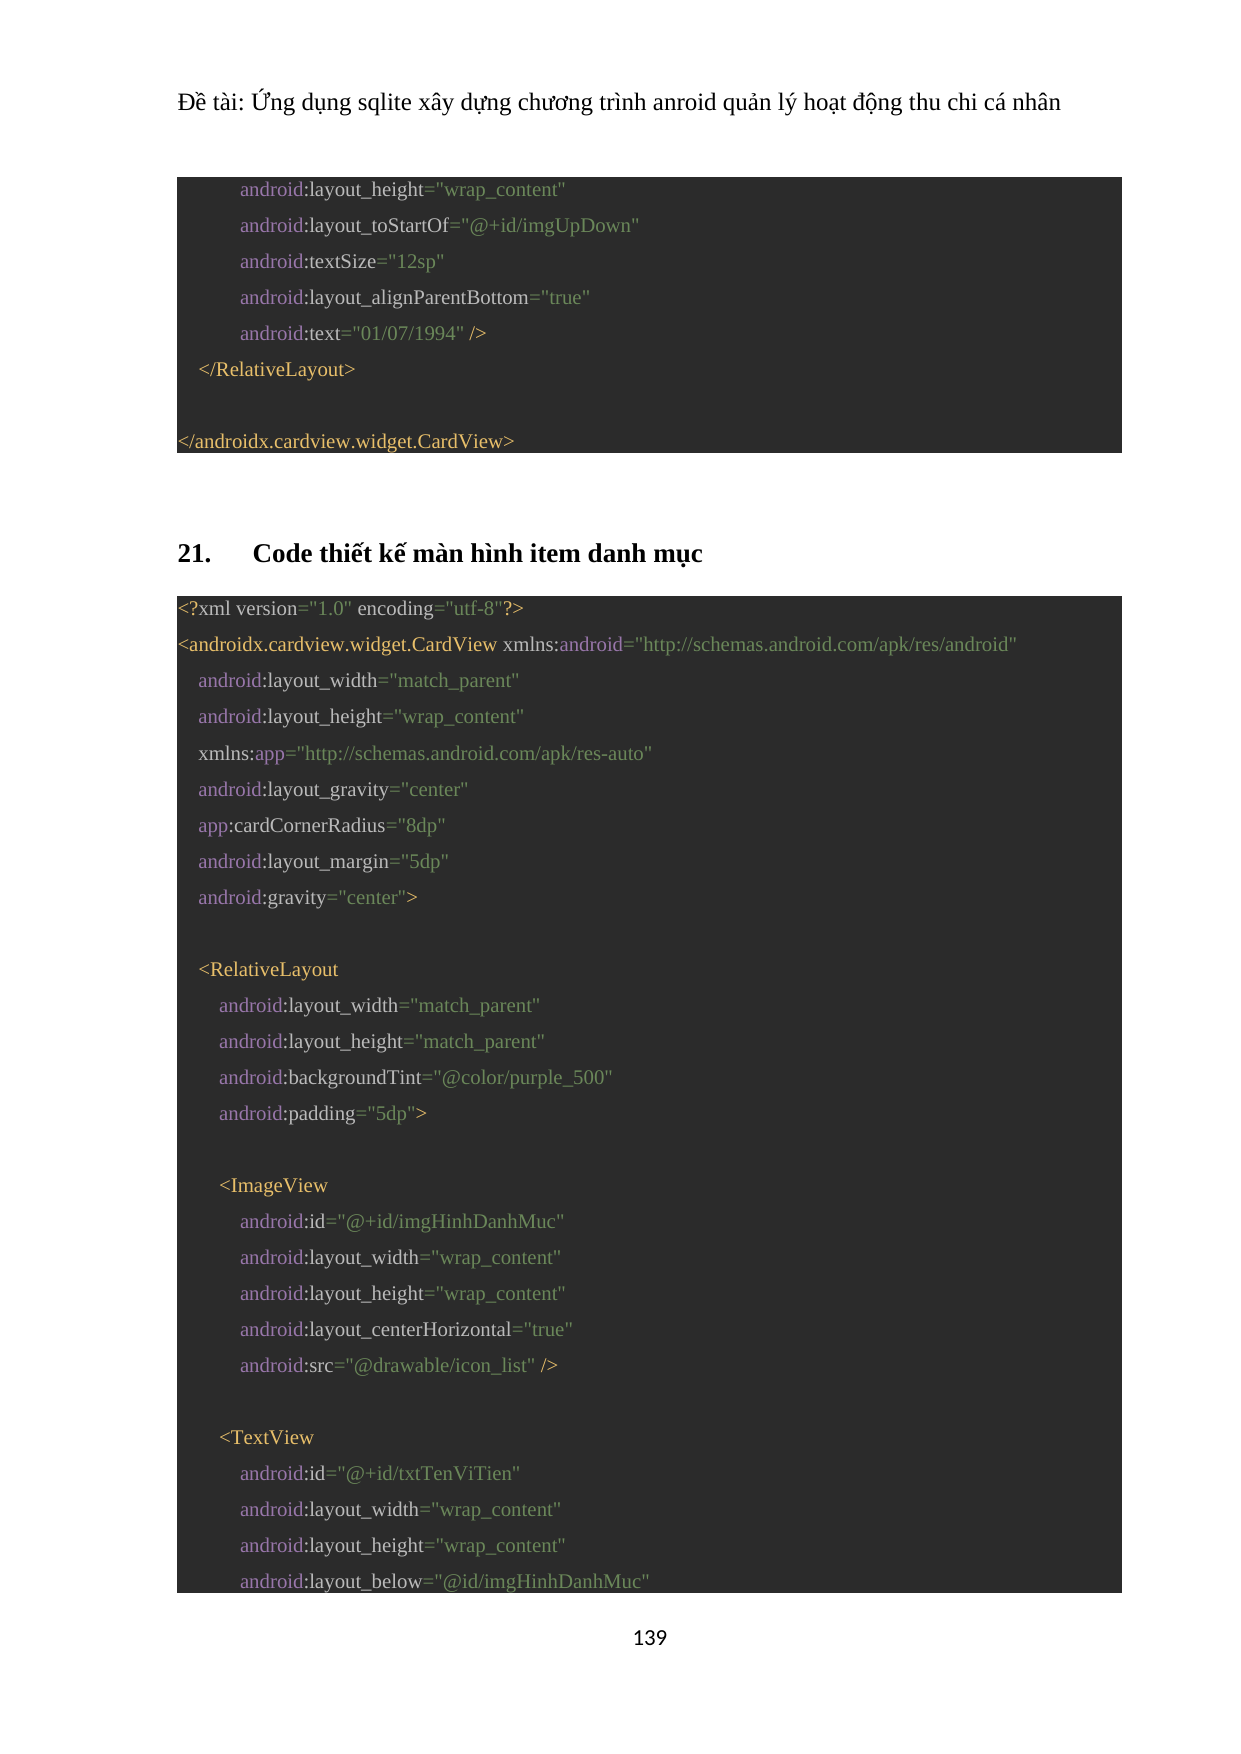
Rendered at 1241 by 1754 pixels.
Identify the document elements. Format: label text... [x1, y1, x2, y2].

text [177, 177, 1122, 453]
list Code thiết kế màn hình item danh mục [177, 537, 1122, 568]
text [177, 596, 1122, 1593]
